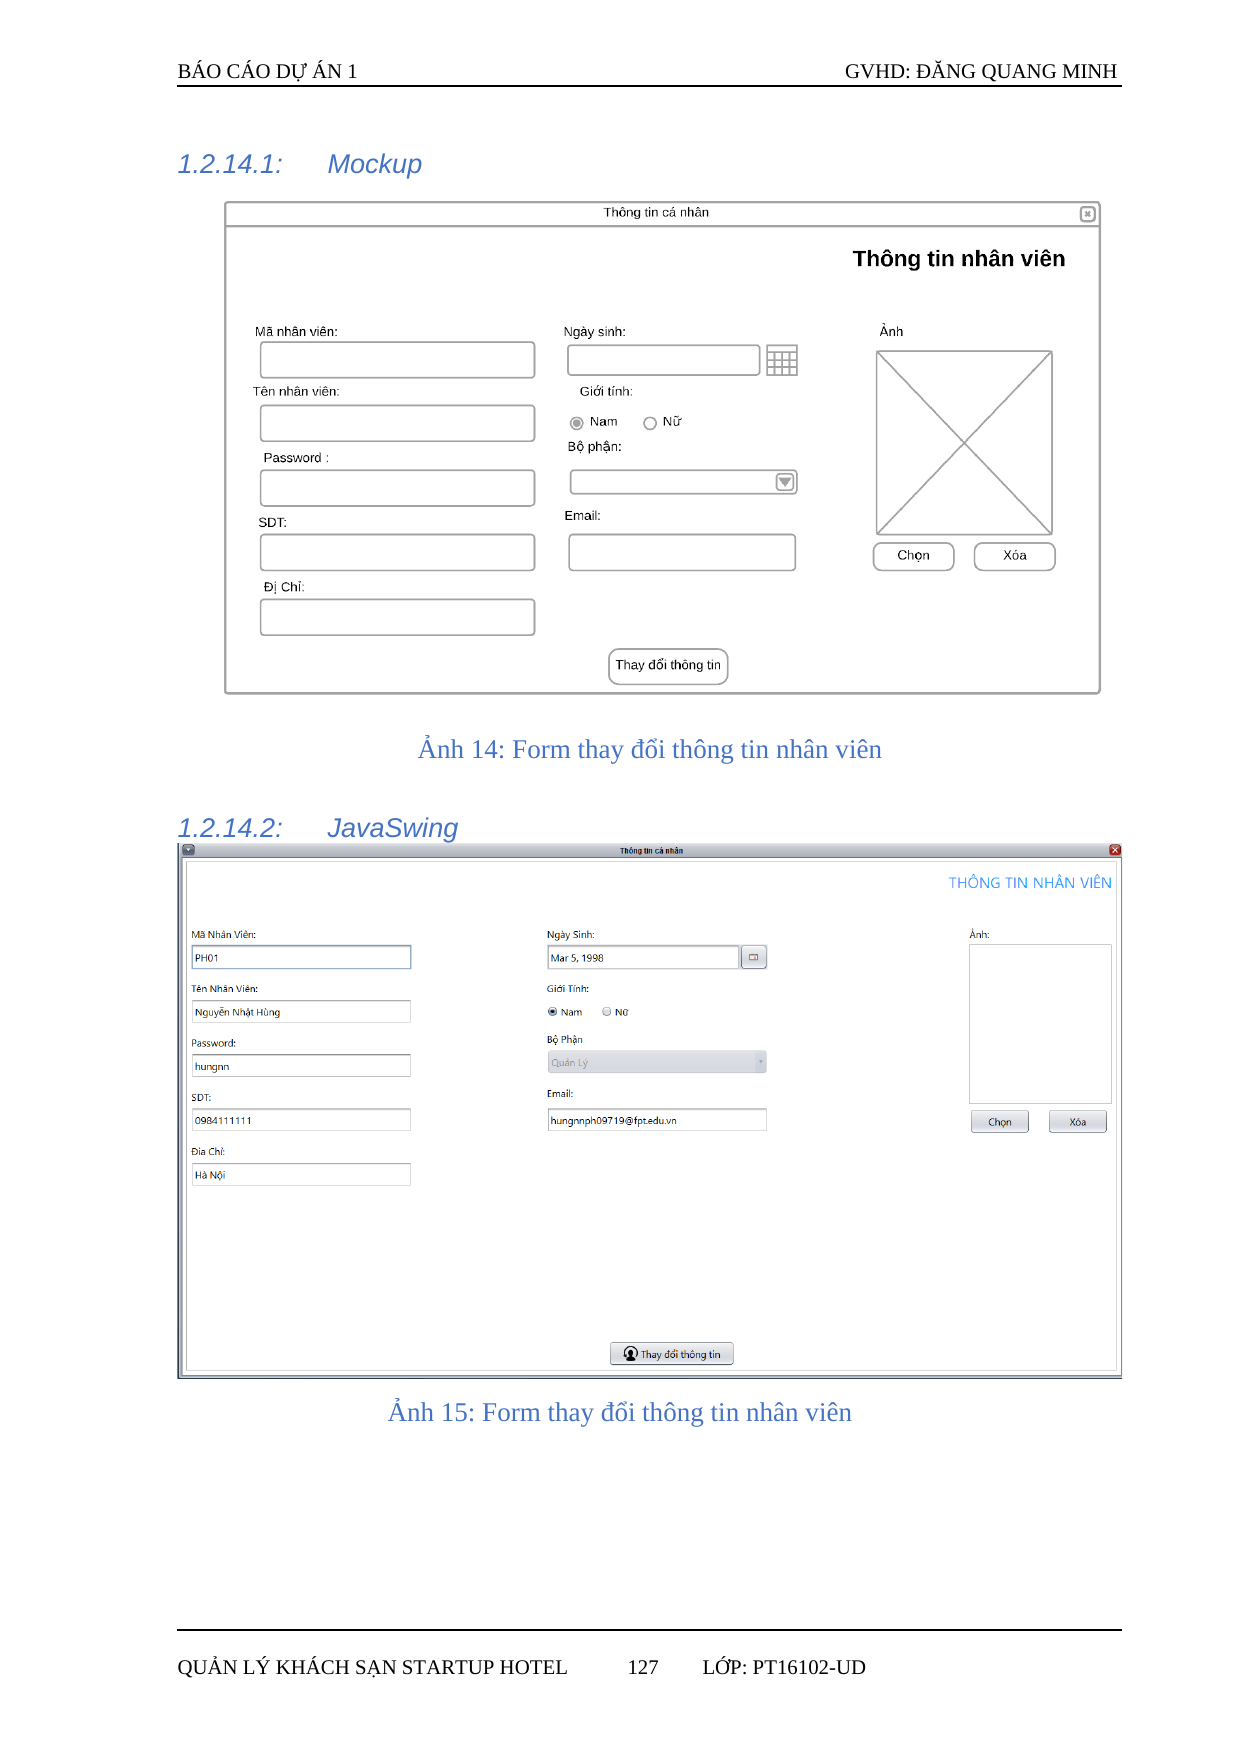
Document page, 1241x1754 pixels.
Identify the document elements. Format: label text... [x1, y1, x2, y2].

text Ảnh 14: Form thay đổi thông tin nhân viên [177, 733, 1122, 765]
subtitle JavaSwing [177, 812, 1122, 843]
subtitle Mockup [177, 148, 1122, 178]
picture [177, 843, 1123, 1379]
picture [177, 178, 1123, 717]
text Ảnh 15: Form thay đổi thông tin nhân viên [177, 1396, 1122, 1427]
